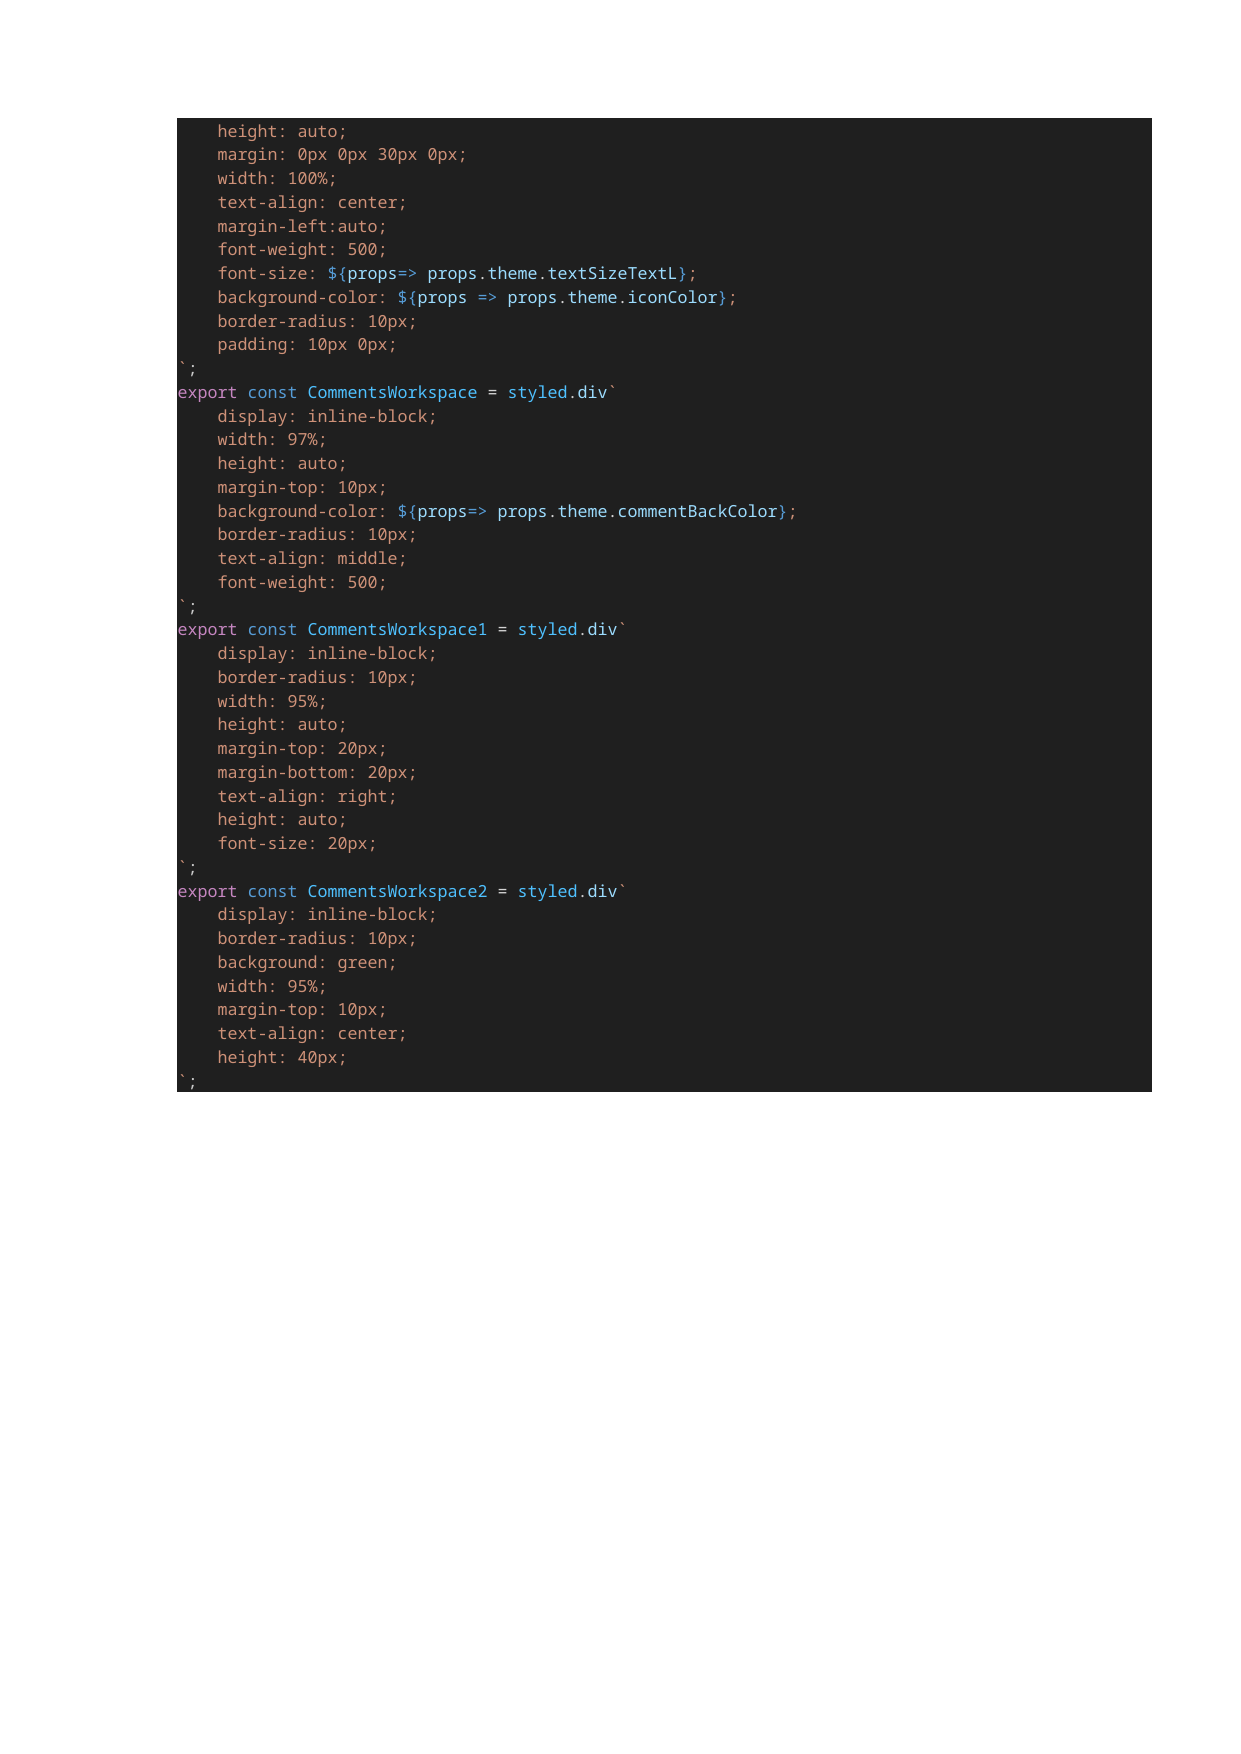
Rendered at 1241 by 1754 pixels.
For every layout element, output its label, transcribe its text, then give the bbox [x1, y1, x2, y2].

text height: 40px; [177, 1044, 1152, 1068]
text text-align: center; [177, 189, 1152, 213]
text border-radius: 10px; [177, 664, 1152, 688]
text `; [177, 593, 1152, 617]
text border-radius: 10px; [177, 522, 1152, 546]
text export const CommentsWorkspace1 = styled.div` [177, 617, 1152, 641]
text background: green; [177, 949, 1152, 973]
text display: inline-block; [177, 403, 1152, 427]
text margin-top: 10px; [177, 474, 1152, 498]
text width: 100%; [177, 166, 1152, 189]
text `; [177, 1068, 1152, 1092]
text width: 95%; [177, 973, 1152, 997]
text margin-top: 20px; [177, 736, 1152, 759]
text margin: 0px 0px 30px 0px; [177, 142, 1152, 166]
text border-radius: 10px; [177, 926, 1152, 949]
text text-align: center; [177, 1021, 1152, 1044]
text height: auto; [177, 712, 1152, 736]
text font-weight: 500; [177, 237, 1152, 261]
text border-radius: 10px; [177, 308, 1152, 332]
text text-align: middle; [177, 546, 1152, 569]
text margin-left:auto; [177, 213, 1152, 237]
text width: 95%; [177, 688, 1152, 712]
text width: 97%; [177, 427, 1152, 451]
text background-color: ${props => props.theme.iconColor}; [177, 284, 1152, 308]
text font-size: 20px; [177, 831, 1152, 854]
text background-color: ${props=> props.theme.commentBackColor}; [177, 498, 1152, 522]
text export const CommentsWorkspace2 = styled.div` [177, 878, 1152, 902]
text height: auto; [177, 451, 1152, 474]
text text-align: right; [177, 783, 1152, 807]
text height: auto; [177, 807, 1152, 831]
text font-weight: 500; [177, 569, 1152, 593]
text display: inline-block; [177, 902, 1152, 926]
text padding: 10px 0px; [177, 332, 1152, 356]
text font-size: ${props=> props.theme.textSizeTextL}; [177, 261, 1152, 284]
text height: auto; [177, 118, 1152, 142]
text margin-top: 10px; [177, 997, 1152, 1021]
text export const CommentsWorkspace = styled.div` [177, 379, 1152, 403]
text `; [177, 854, 1152, 878]
text margin-bottom: 20px; [177, 759, 1152, 783]
text `; [177, 356, 1152, 379]
text display: inline-block; [177, 641, 1152, 664]
